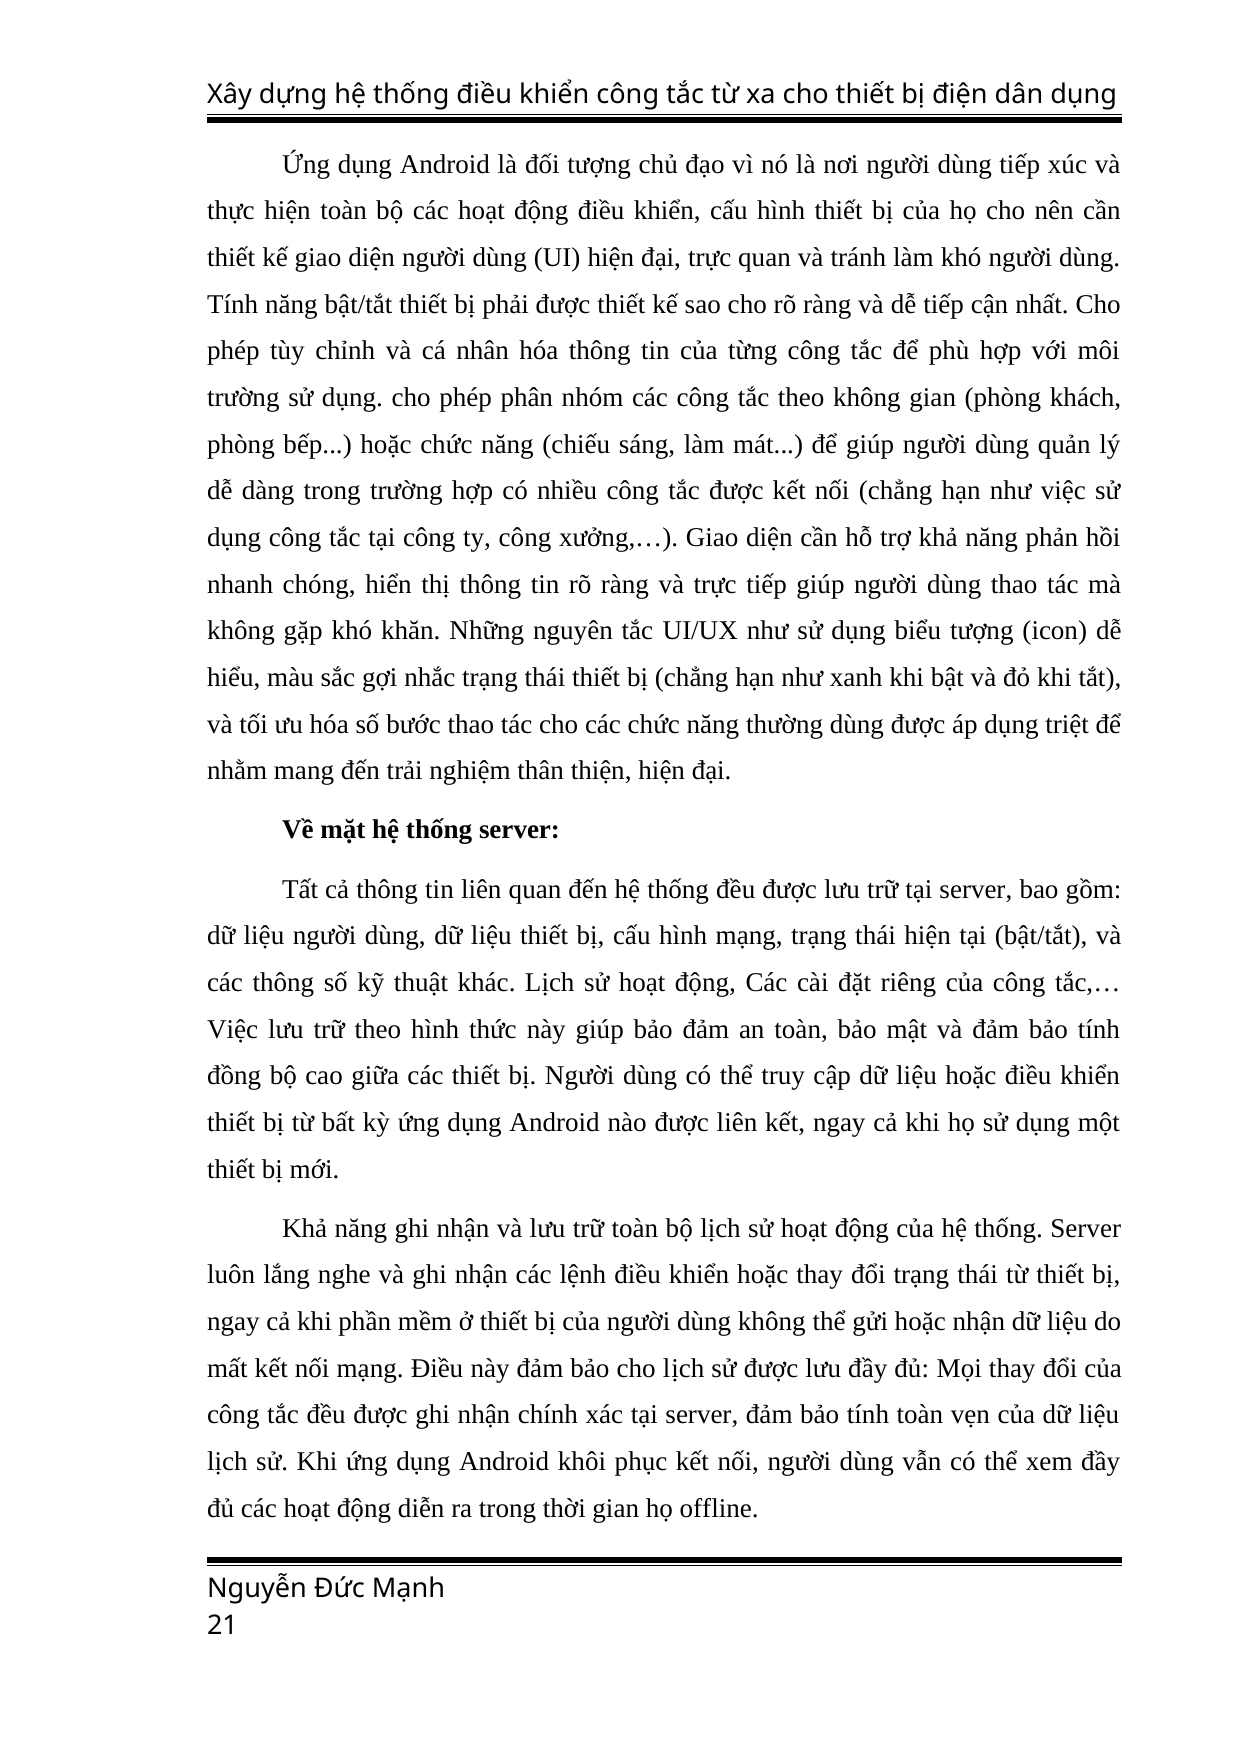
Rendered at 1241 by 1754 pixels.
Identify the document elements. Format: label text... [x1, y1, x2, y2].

text Ứng dụng Android là đối tượng chủ đạo vì nó là nơi người dùng tiếp xúc và thực hiện toàn bộ các hoạt động điều khiển, cấu hình thiết bị của họ cho nên cần thiết kế giao diện người dùng (UI) hiện đại, trực quan và tránh làm khó người dùng. Tính năng bật/tắt thiết bị phải được thiết kế sao cho rõ ràng và dễ tiếp cận nhất. Cho phép tùy chỉnh và cá nhân hóa thông tin của từng công tắc để phù hợp với môi trường sử dụng. cho phép phân nhóm các công tắc theo không gian (phòng khách, phòng bếp...) hoặc chức năng (chiếu sáng, làm mát...) để giúp người dùng quản lý dễ dàng trong trường hợp có nhiều công tắc được kết nối (chẳng hạn như việc sử dụng công tắc tại công ty, công xưởng,…). Giao diện cần hỗ trợ khả năng phản hồi nhanh chóng, hiển thị thông tin rõ ràng và trực tiếp giúp người dùng thao tác mà không gặp khó khăn. Những nguyên tắc UI/UX như sử dụng biểu tượng (icon) dễ hiểu, màu sắc gợi nhắc trạng thái thiết bị (chẳng hạn như xanh khi bật và đỏ khi tắt), và tối ưu hóa số bước thao tác cho các chức năng thường dùng được áp dụng triệt để nhằm mang đến trải nghiệm thân thiện, hiện đại. [207, 148, 1122, 786]
text Về mặt hệ thống server: [207, 813, 1122, 845]
text Tất cả thông tin liên quan đến hệ thống đều được lưu trữ tại server, bao gồm: dữ liệu người dùng, dữ liệu thiết bị, cấu hình mạng, trạng thái hiện tại (bật/tắt), và các thông số kỹ thuật khác. Lịch sử hoạt động, Các cài đặt riêng của công tắc,… Việc lưu trữ theo hình thức này giúp bảo đảm an toàn, bảo mật và đảm bảo tính đồng bộ cao giữa các thiết bị. Người dùng có thể truy cập dữ liệu hoặc điều khiển thiết bị từ bất kỳ ứng dụng Android nào được liên kết, ngay cả khi họ sử dụng một thiết bị mới. [207, 873, 1122, 1184]
text Khả năng ghi nhận và lưu trữ toàn bộ lịch sử hoạt động của hệ thống. Server luôn lắng nghe và ghi nhận các lệnh điều khiển hoặc thay đổi trạng thái từ thiết bị, ngay cả khi phần mềm ở thiết bị của người dùng không thể gửi hoặc nhận dữ liệu do mất kết nối mạng. Điều này đảm bảo cho lịch sử được lưu đầy đủ: Mọi thay đổi của công tắc đều được ghi nhận chính xác tại server, đảm bảo tính toàn vẹn của dữ liệu lịch sử. Khi ứng dụng Android khôi phục kết nối, người dùng vẫn có thể xem đầy đủ các hoạt động diễn ra trong thời gian họ offline. [207, 1212, 1122, 1523]
